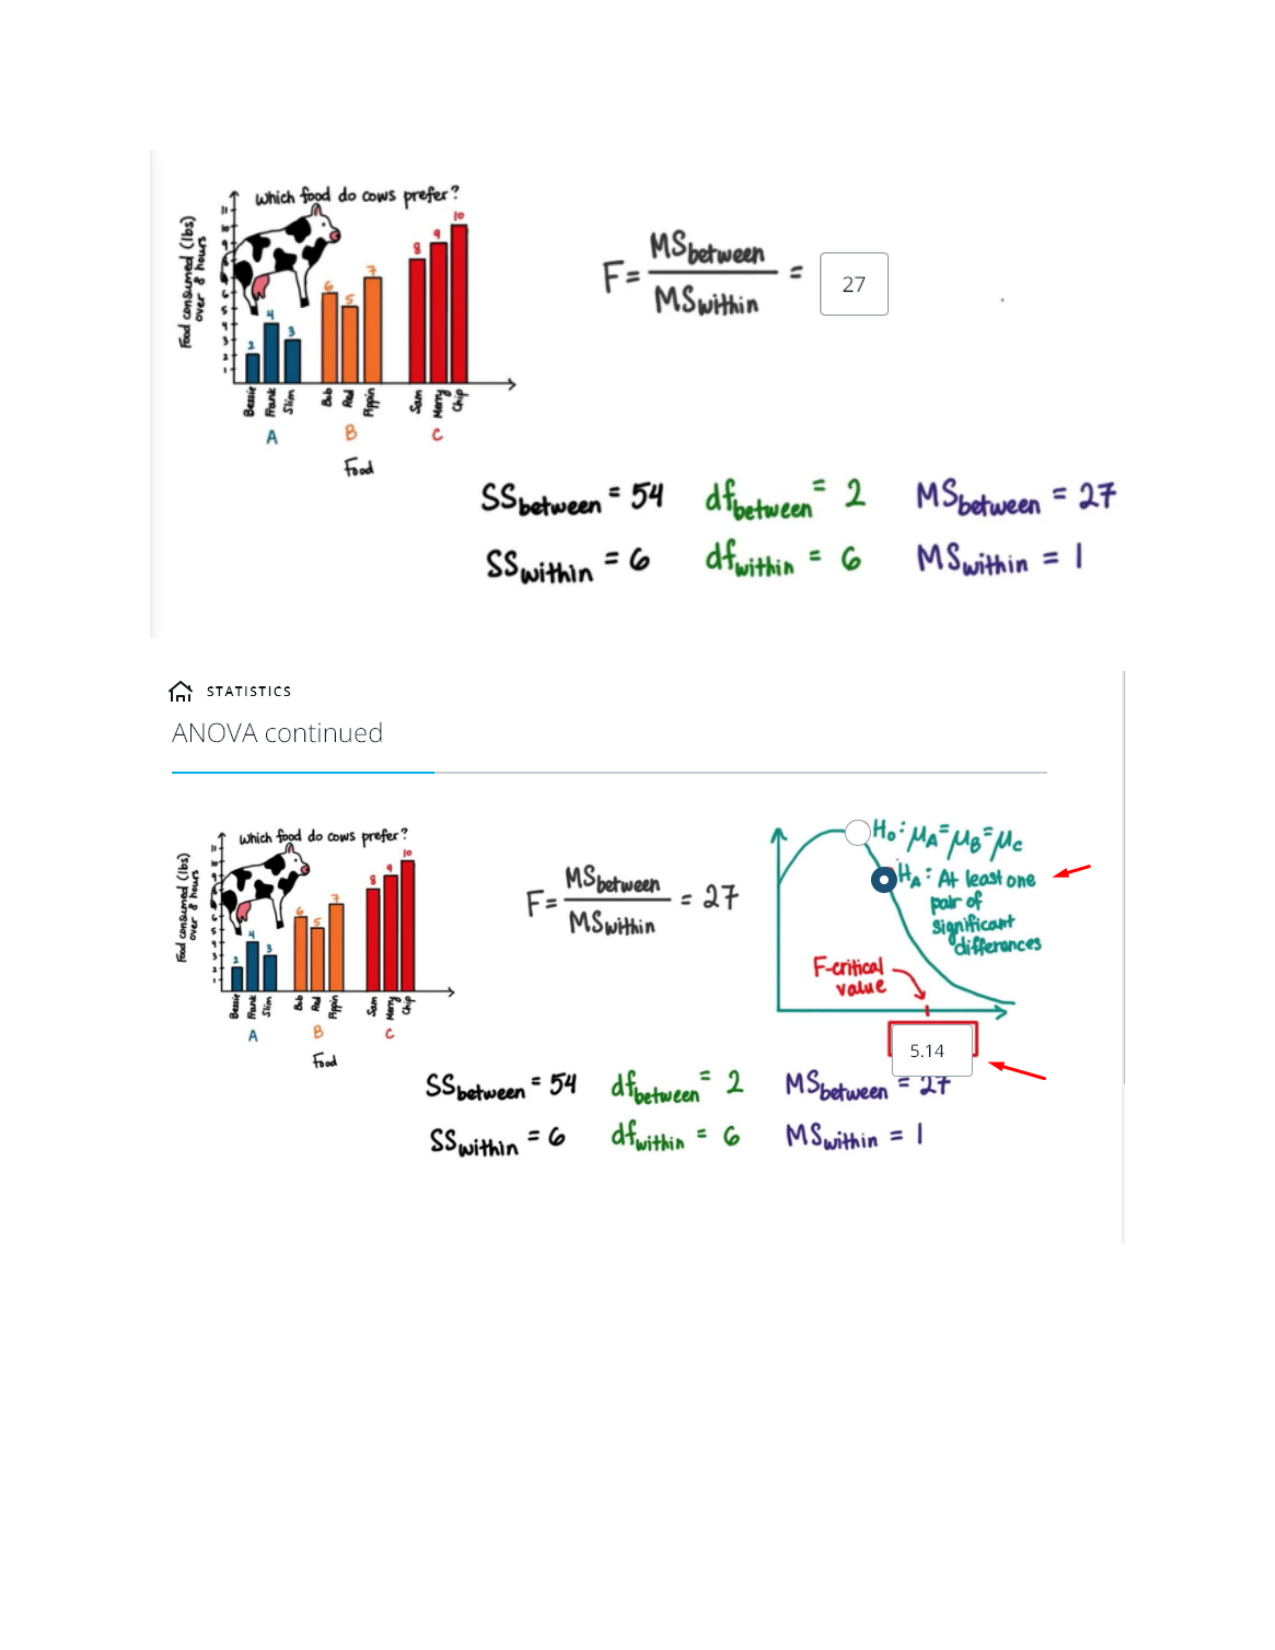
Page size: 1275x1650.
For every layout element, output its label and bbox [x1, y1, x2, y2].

picture [150, 150, 1125, 638]
picture [150, 671, 1125, 1243]
